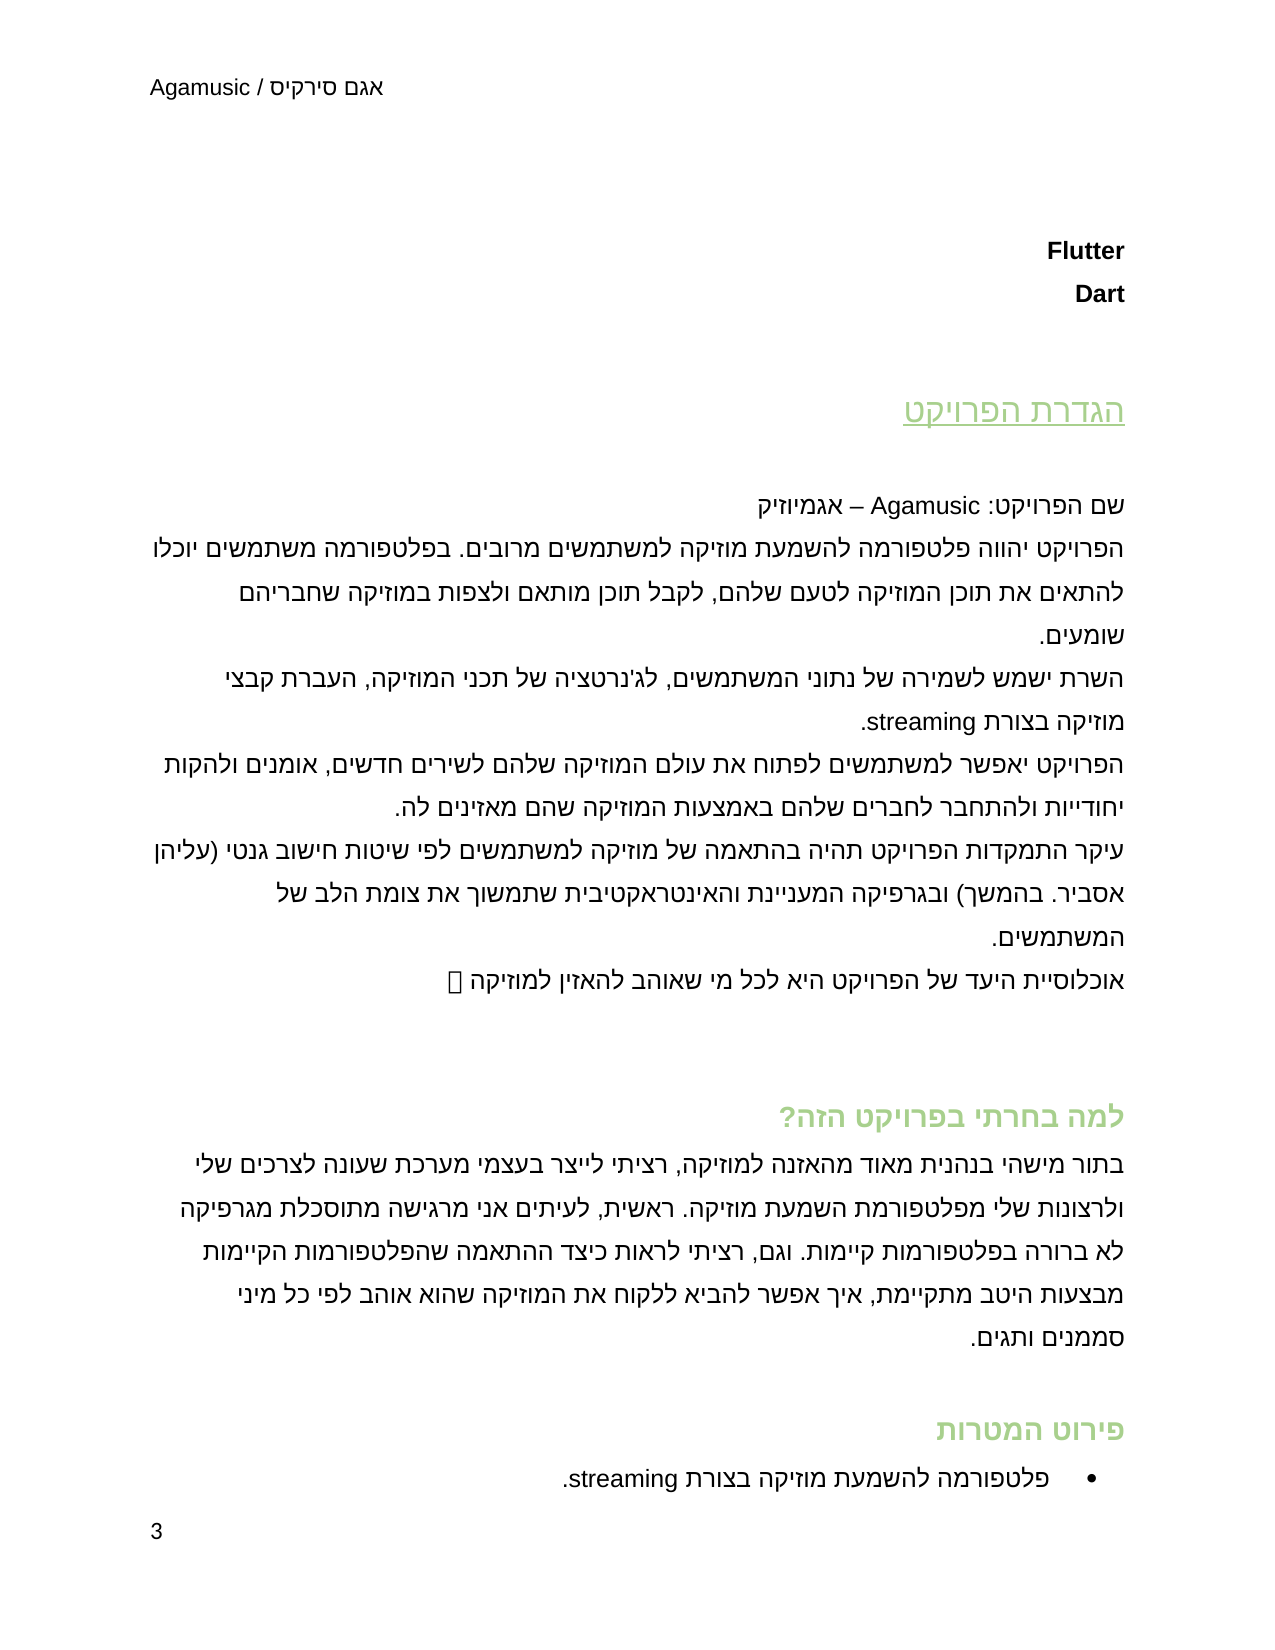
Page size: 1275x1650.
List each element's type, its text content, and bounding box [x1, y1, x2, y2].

text Flutter [150, 236, 1125, 265]
text עיקר התמקדות הפרויקט תהיה בהתאמה של מוזיקה למשתמשים לפי שיטות חישוב גנטי (עליהן אסביר. בהמשך) ובגרפיקה המעניינת והאינטראקטיבית שתמשוך את צומת הלב של המשתמשים. [150, 836, 1125, 951]
text השרת ישמש לשמירה של נתוני המשתמשים, לג'נרטציה של תכני המוזיקה, העברת קבצי מוזיקה בצורת streaming. [150, 664, 1125, 736]
subtitle למה בחרתי בפרויקט הזה? [150, 1100, 1125, 1134]
text בתור מישהי בנהנית מאוד מהאזנה למוזיקה, רציתי לייצר בעצמי מערכת שעונה לצרכים שלי ולרצונות שלי מפלטפורמת השמעת מוזיקה. ראשית, לעיתים אני מרגישה מתוסכלת מגרפיקה לא ברורה בפלטפורמות קיימות. וגם, רציתי לראות כיצד ההתאמה שהפלטפורמות הקיימות מבצעות היטב מתקיימת, איך אפשר להביא ללקוח את המוזיקה שהוא אוהב לפי כל מיני סממנים ותגים. [150, 1151, 1125, 1352]
text Dart [150, 279, 1125, 308]
text הפרויקט יאפשר למשתמשים לפתוח את עולם המוזיקה שלהם לשירים חדשים, אומנים ולהקות יחודייות ולהתחבר לחברים שלהם באמצעות המוזיקה שהם מאזינים לה. [150, 750, 1125, 822]
text אוכלוסיית היעד של הפרויקט היא לכל מי שאוהב להאזין למוזיקה [150, 966, 1125, 995]
subtitle הגדרת הפרויקט [150, 391, 1125, 429]
subtitle פירוט המטרות [150, 1413, 1125, 1447]
text שם הפרויקט: Agamusic – אגמיוזיק [150, 491, 1125, 520]
list פלטפורמה להשמעת מוזיקה בצורת streaming. [150, 1464, 1087, 1493]
text הפרויקט יהווה פלטפורמה להשמעת מוזיקה למשתמשים מרובים. בפלטפורמה משתמשים יוכלו להתאים את תוכן המוזיקה לטעם שלהם, לקבל תוכן מותאם ולצפות במוזיקה שחבריהם שומעים. [150, 534, 1125, 649]
